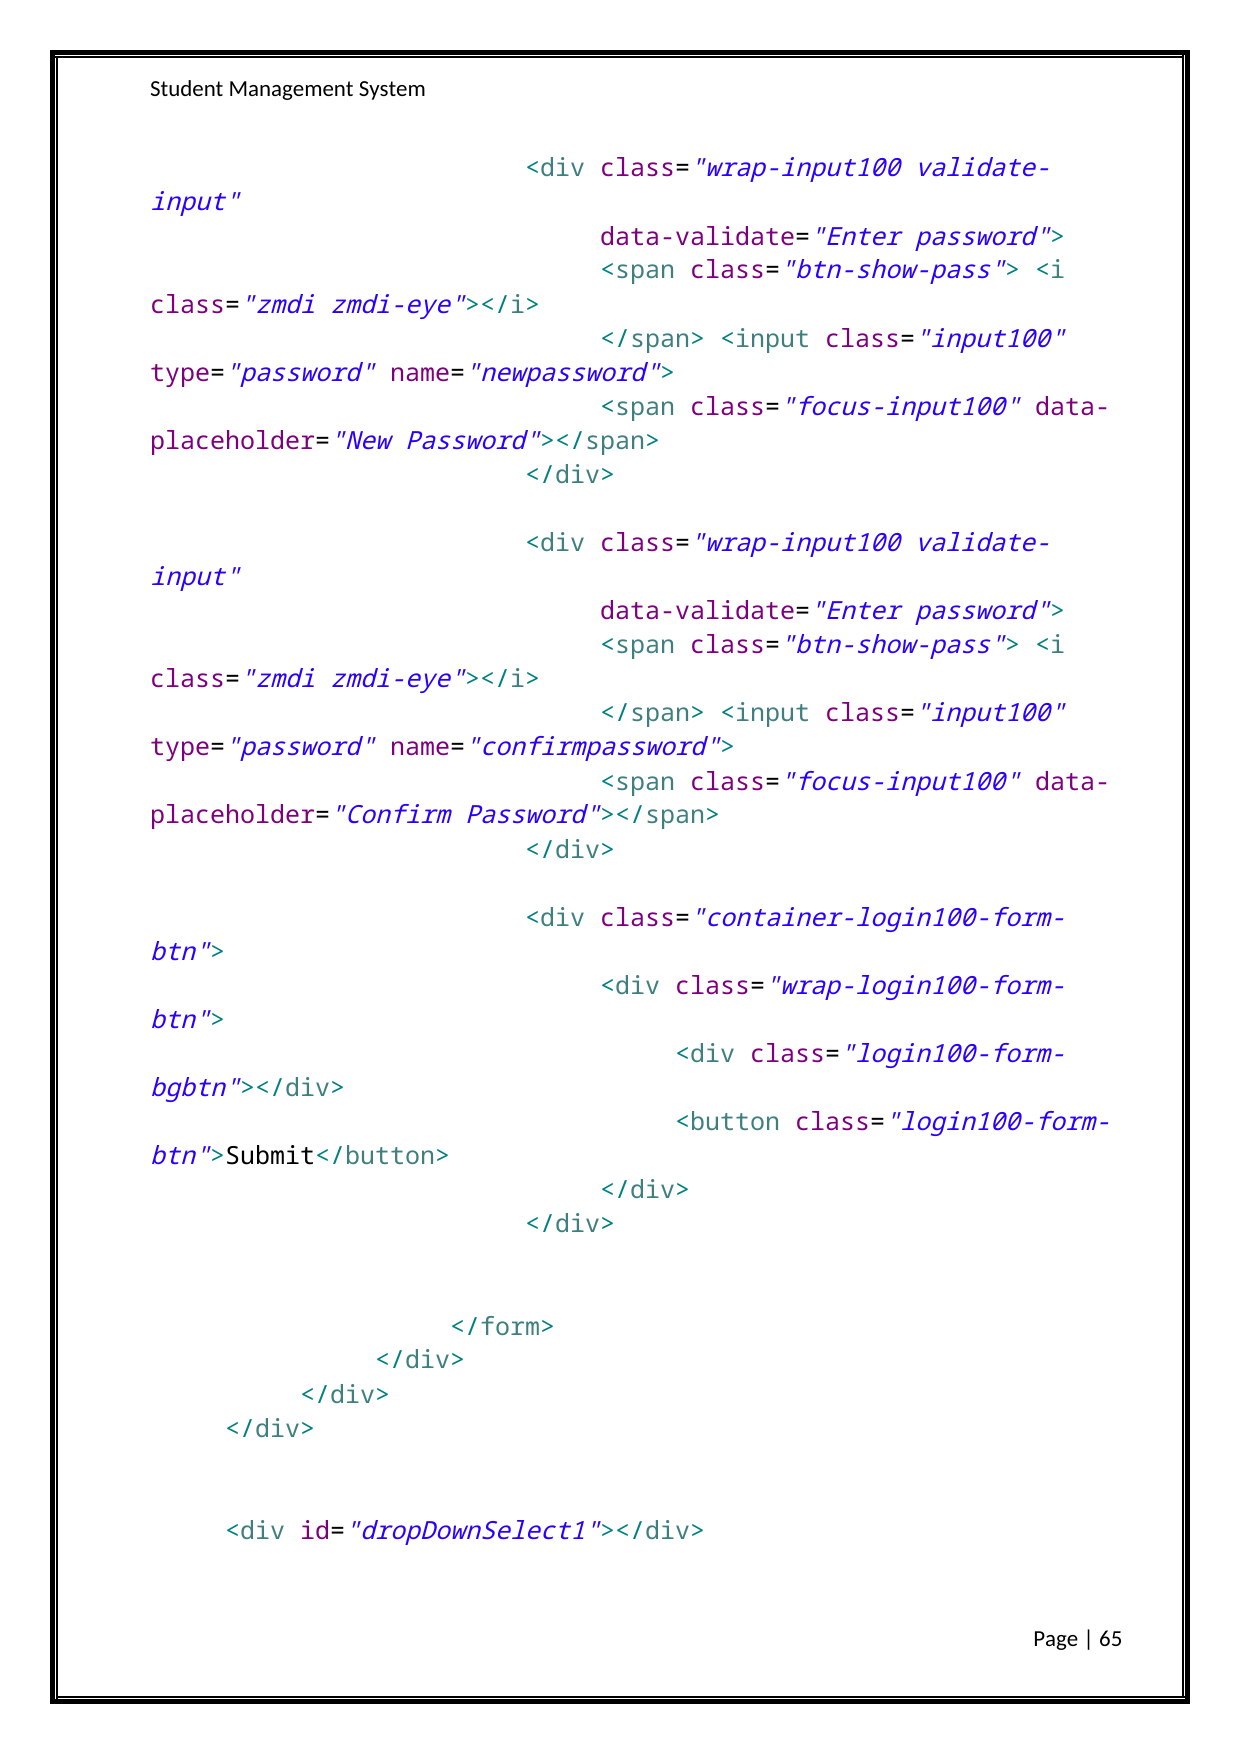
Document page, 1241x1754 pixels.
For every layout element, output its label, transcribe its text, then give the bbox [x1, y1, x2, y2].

text <div class="login100-form-bgbtn"></div> [150, 1036, 1122, 1104]
text </div> [150, 1410, 1122, 1444]
text <div id="dropDownSelect1"></div> [150, 1512, 1122, 1547]
text <div class="wrap-login100-form-btn"> [150, 967, 1122, 1036]
text <div class="container-login100-form-btn"> [150, 899, 1122, 967]
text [150, 252, 1122, 320]
text </div> [150, 831, 1122, 865]
text </div> [150, 1342, 1122, 1376]
text </span> <input class="input100" type="password" name="newpassword"> [150, 320, 1122, 388]
text </div> [150, 457, 1122, 491]
text <span class="focus-input100" data-placeholder="New Password"></span> [150, 388, 1122, 457]
text <button class="login100-form-btn">Submit</button> [150, 1104, 1122, 1172]
text </div> [150, 1376, 1122, 1410]
text <span class="focus-input100" data-placeholder="Confirm Password"></span> [150, 763, 1122, 831]
text <div class="wrap-input100 validate-input" [150, 150, 1122, 218]
text <span class="btn-show-pass"> <i class="zmdi zmdi-eye"></i> [150, 627, 1122, 695]
text </form> [150, 1308, 1122, 1342]
text data-validate="Enter password"> [150, 593, 1122, 627]
text </div> [150, 1206, 1122, 1240]
text </div> [150, 1172, 1122, 1206]
text <div class="wrap-input100 validate-input" [150, 525, 1122, 593]
text data-validate="Enter password"> [150, 218, 1122, 252]
text </span> <input class="input100" type="password" name="confirmpassword"> [150, 695, 1122, 763]
